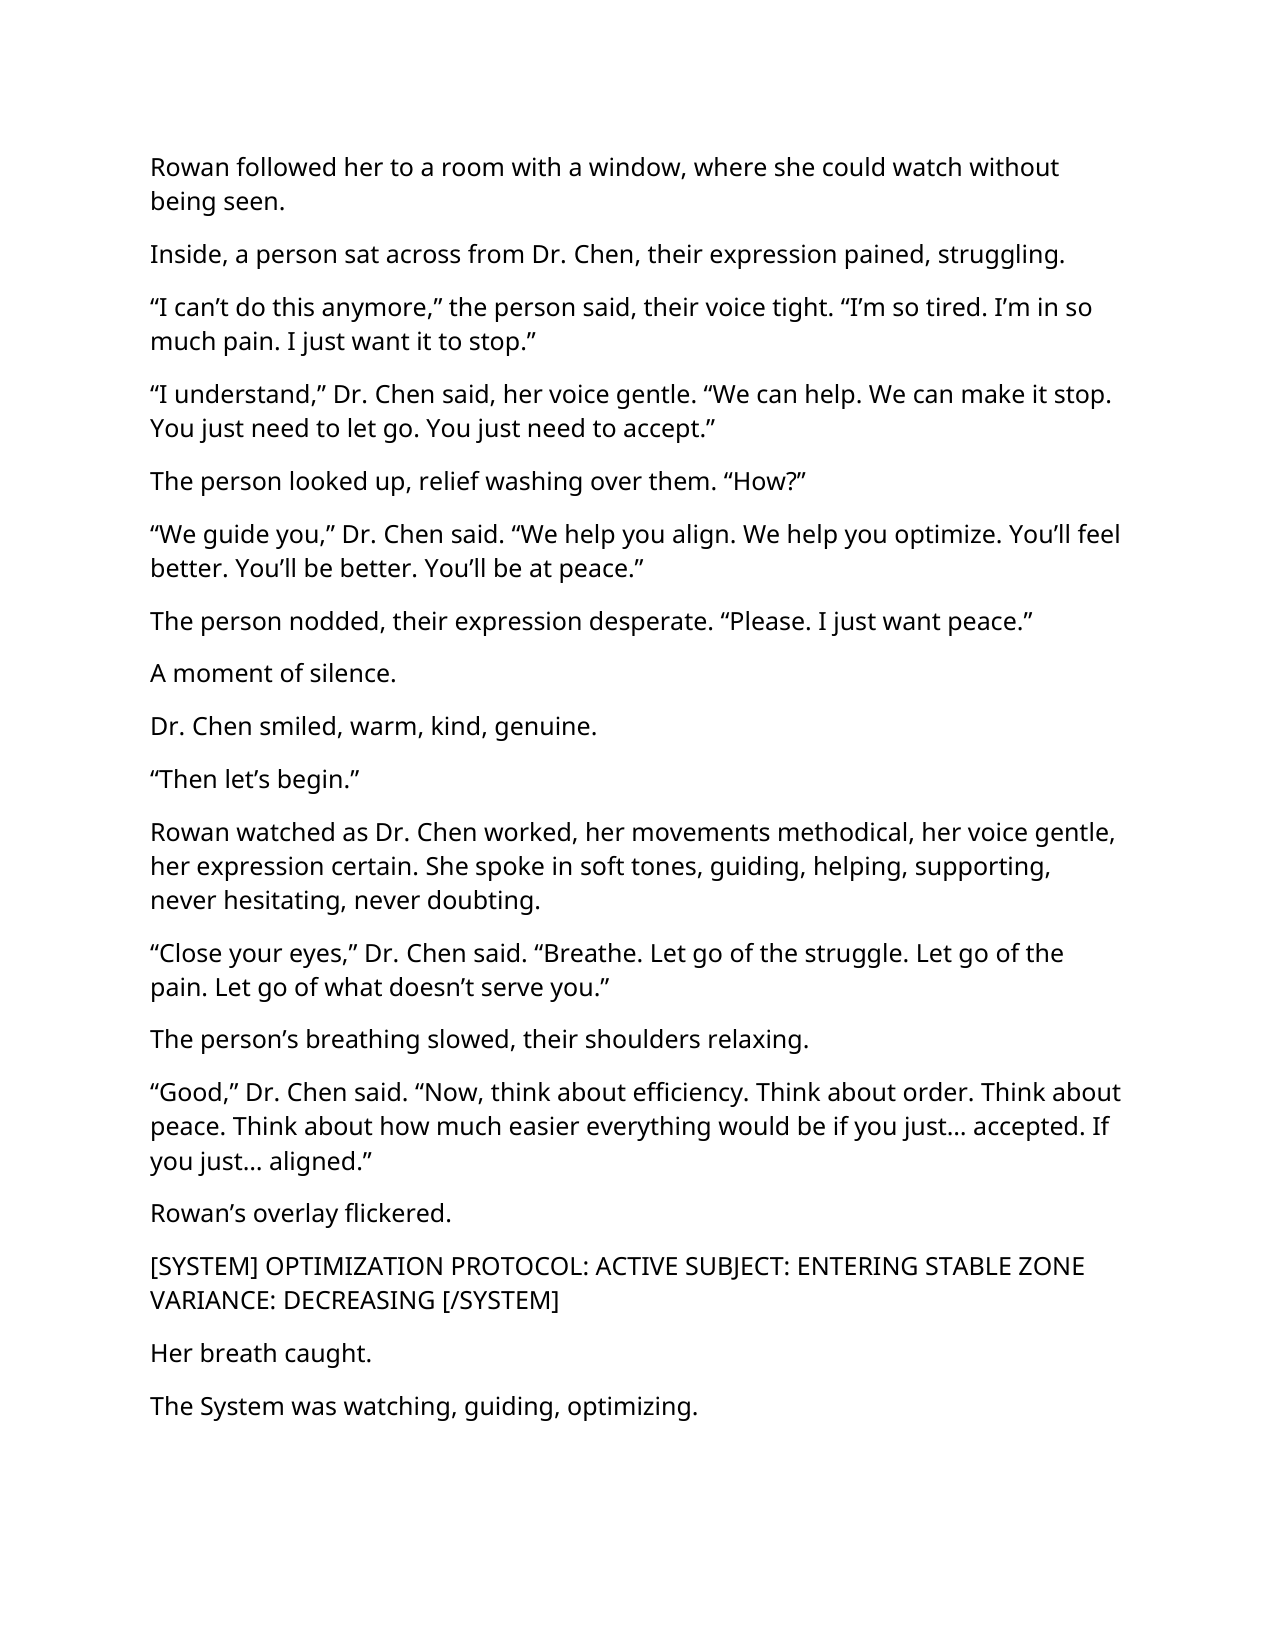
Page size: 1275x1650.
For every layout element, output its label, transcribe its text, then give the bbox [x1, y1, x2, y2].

text [SYSTEM] OPTIMIZATION PROTOCOL: ACTIVE SUBJECT: ENTERING STABLE ZONE VARIANCE: DECREASING [/SYSTEM] [150, 1249, 1125, 1317]
text Dr. Chen smiled, warm, kind, genuine. [150, 709, 1125, 743]
text “We guide you,” Dr. Chen said. “We help you align. We help you optimize. You’ll feel better. You’ll be better. You’ll be at peace.” [150, 516, 1125, 584]
text A moment of silence. [150, 656, 1125, 690]
text “I understand,” Dr. Chen said, her voice gentle. “We can help. We can make it stop. You just need to let go. You just need to accept.” [150, 377, 1125, 445]
text “I can’t do this anymore,” the person said, their voice tight. “I’m so tired. I’m in so much pain. I just want it to stop.” [150, 290, 1125, 358]
text Rowan followed her to a room with a window, where she could watch without being seen. [150, 150, 1125, 218]
text The System was watching, guiding, optimizing. [150, 1388, 1125, 1422]
text Rowan watched as Dr. Chen worked, her movements methodical, her voice gentle, her expression certain. She spoke in soft tones, guiding, helping, supporting, never hesitating, never doubting. [150, 814, 1125, 917]
text Her breath caught. [150, 1336, 1125, 1370]
text The person nodded, their expression desperate. “Please. I just want peace.” [150, 603, 1125, 637]
text The person looked up, relief washing over them. “How?” [150, 463, 1125, 497]
text “Good,” Dr. Chen said. “Now, think about efficiency. Think about order. Think about peace. Think about how much easier everything would be if you just… accepted. If you just… aligned.” [150, 1075, 1125, 1177]
text Inside, a person sat across from Dr. Chen, their expression pained, struggling. [150, 237, 1125, 271]
text “Close your eyes,” Dr. Chen said. “Breathe. Let go of the struggle. Let go of the pain. Let go of what doesn’t serve you.” [150, 935, 1125, 1003]
text The person’s breathing slowed, their shoulders relaxing. [150, 1022, 1125, 1056]
text “Then let’s begin.” [150, 762, 1125, 796]
text Rowan’s overlay flickered. [150, 1196, 1125, 1230]
